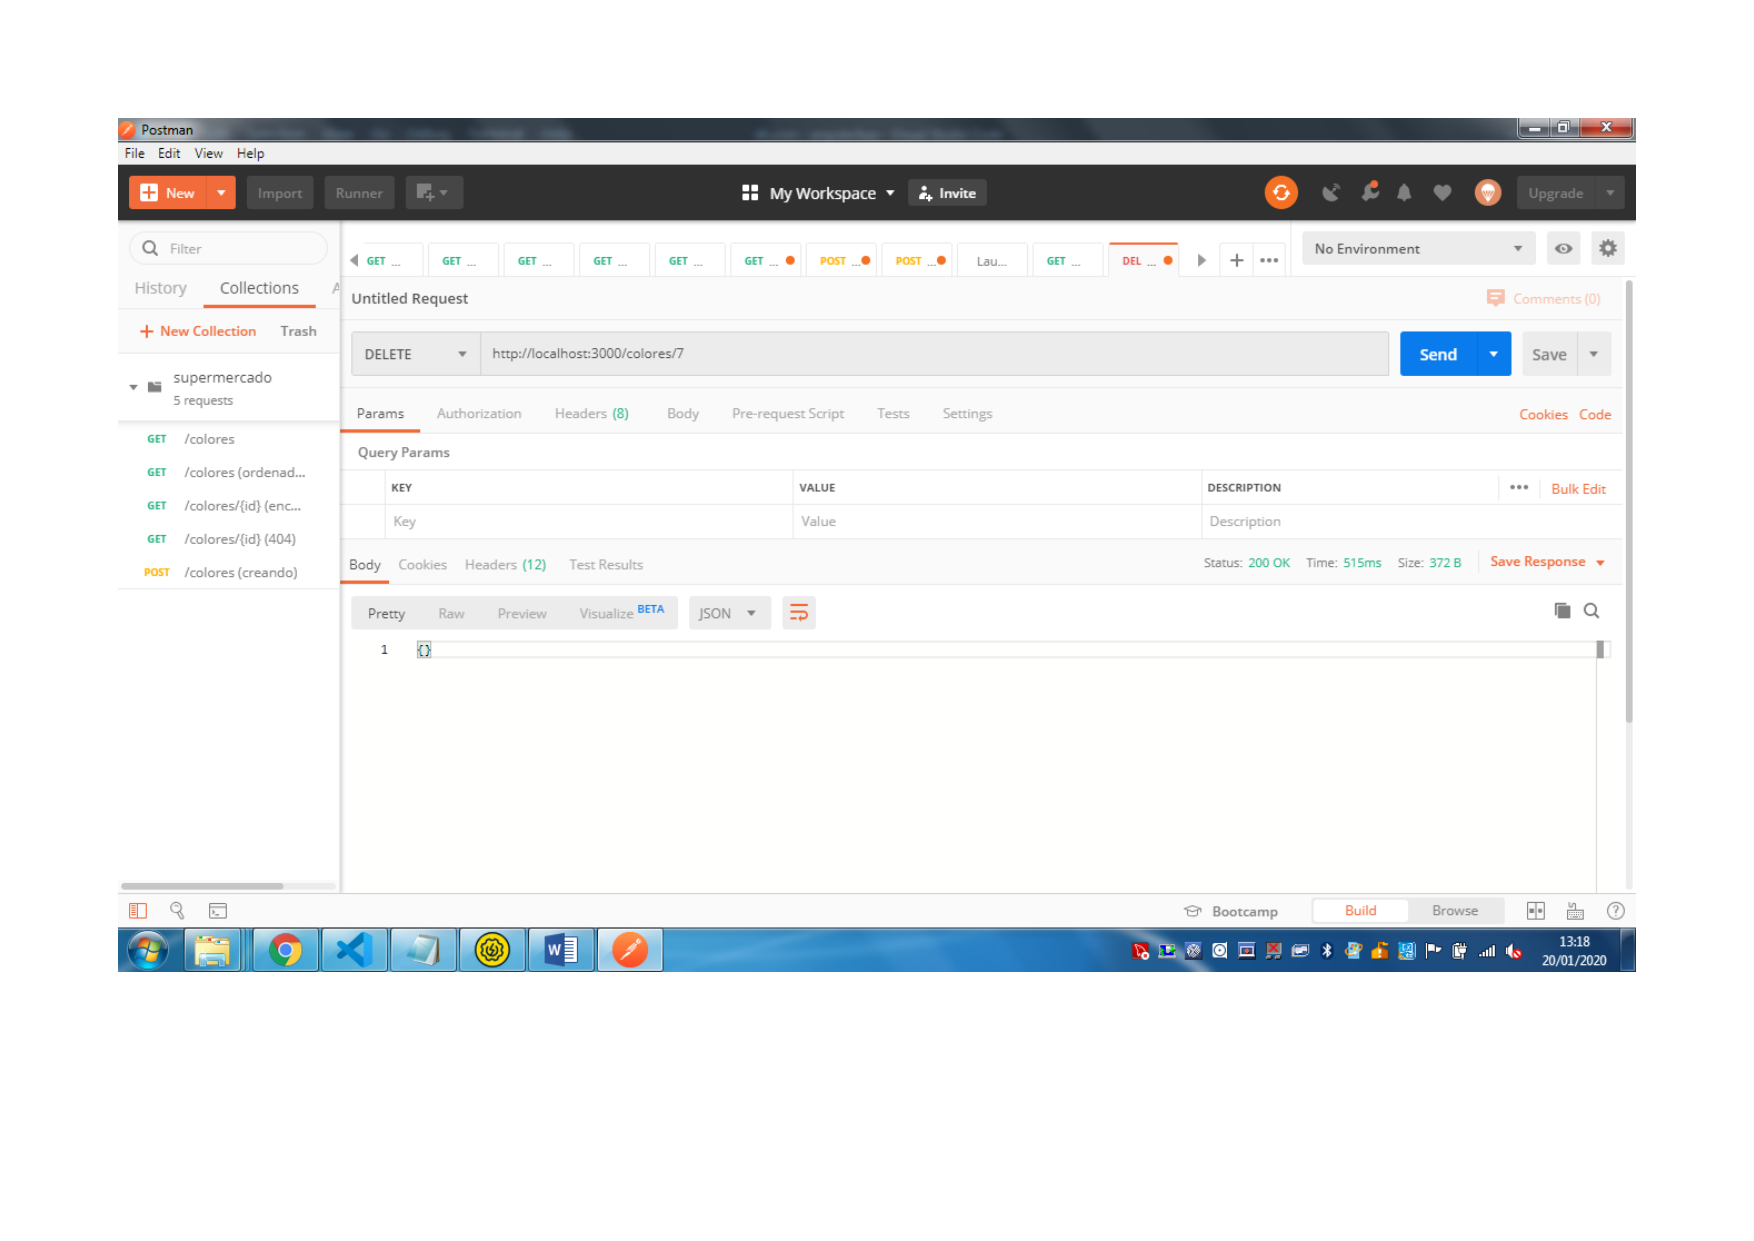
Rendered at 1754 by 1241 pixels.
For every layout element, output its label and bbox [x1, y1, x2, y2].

picture [118, 118, 1636, 972]
